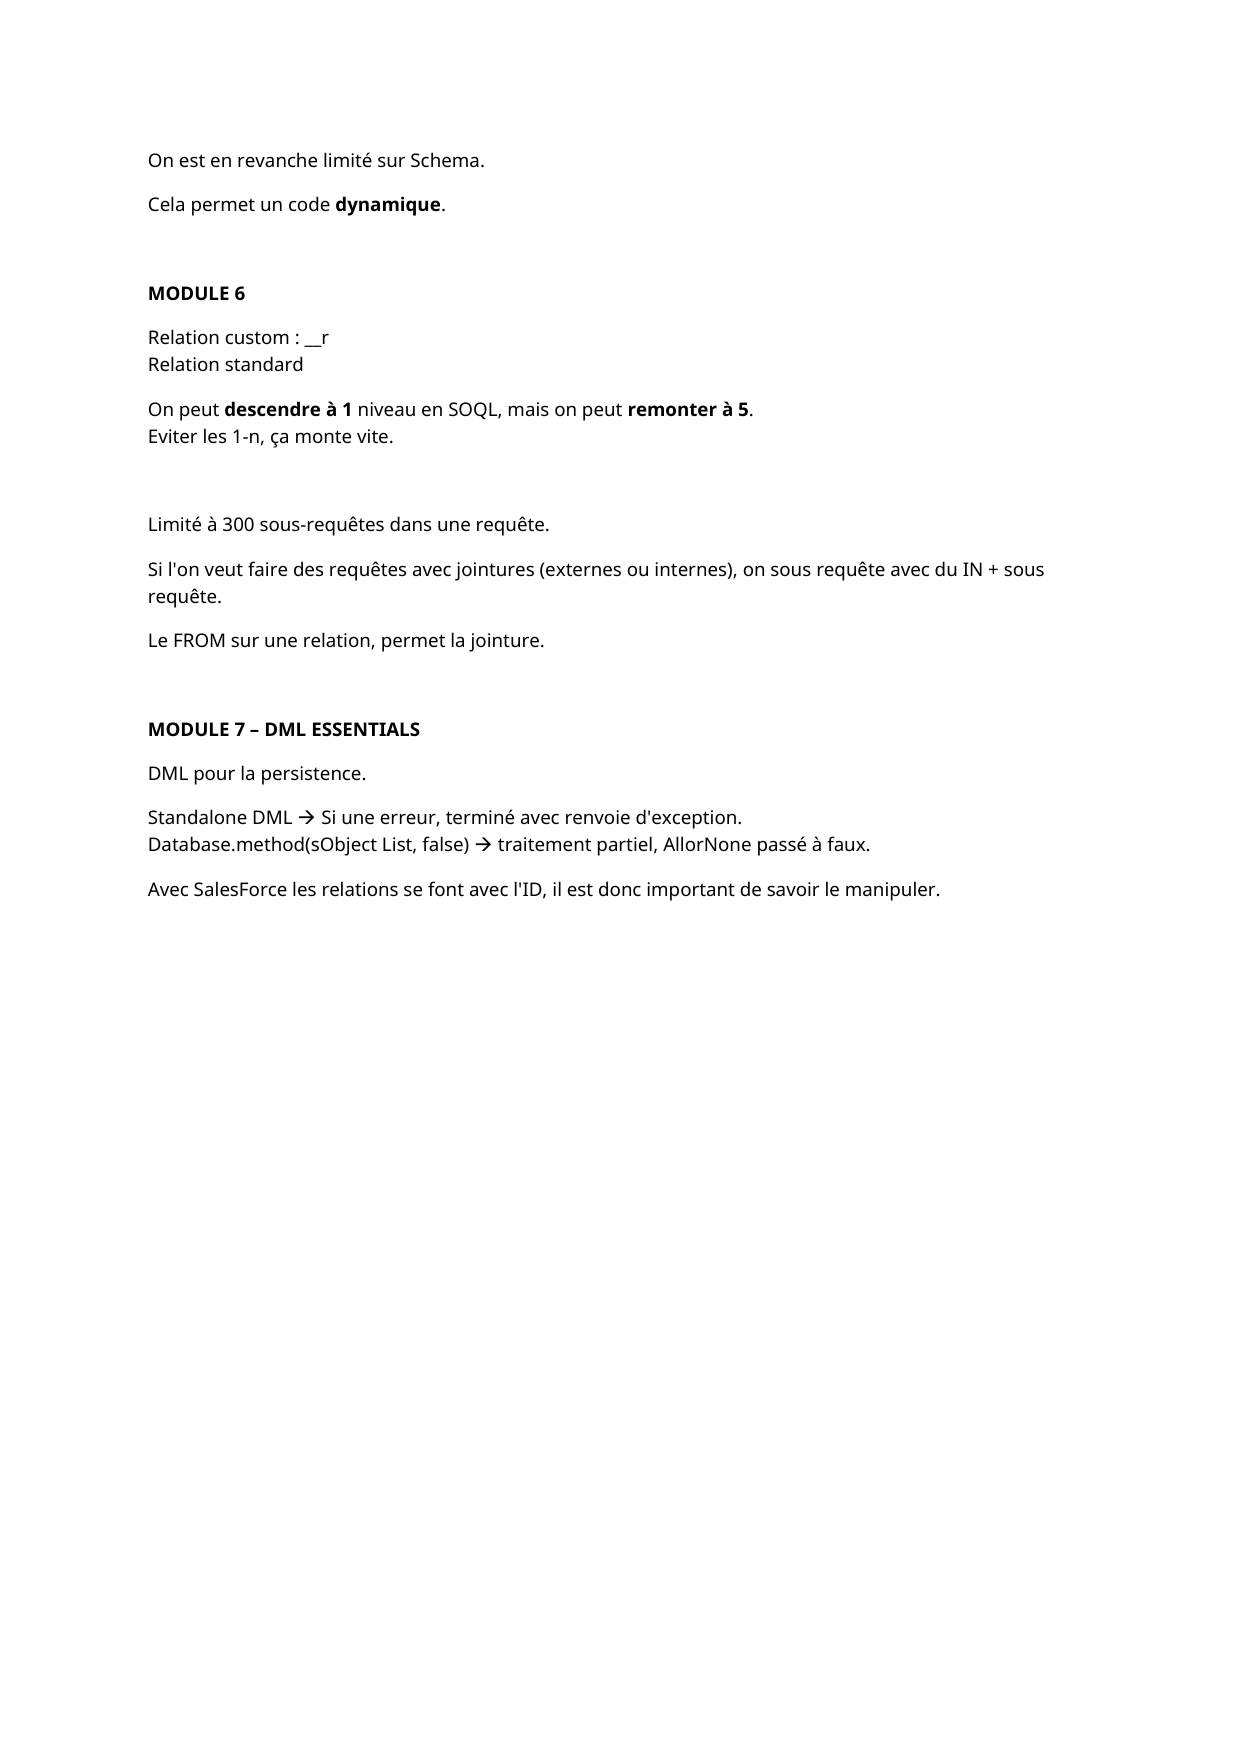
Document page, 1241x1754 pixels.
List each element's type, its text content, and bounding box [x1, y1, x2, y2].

text Standalone DML Si une erreur, terminé avec renvoie d'exception. Database.method(sObject List, false) traitement partiel, AllorNone passé à faux. [148, 804, 1093, 857]
text Cela permet un code dynamique. [148, 192, 1093, 217]
text Si l'on veut faire des requêtes avec jointures (externes ou internes), on sous requête avec du IN + sous requête. [148, 556, 1093, 609]
text DML pour la persistence. [148, 760, 1093, 786]
text MODULE 6 [148, 280, 1093, 306]
text Limité à 300 sous-requêtes dans une requête. [148, 512, 1093, 537]
text MODULE 7 – DML ESSENTIALS [148, 716, 1093, 741]
text Relation custom : __r Relation standard [148, 324, 1093, 377]
text On peut descendre à 1 niveau en SOQL, mais on peut remonter à 5. Eviter les 1-n, ça monte vite. [148, 396, 1093, 449]
text Avec SalesForce les relations se font avec l'ID, il est donc important de savoir le manipuler. [148, 876, 1093, 901]
text Le FROM sur une relation, permet la jointure. [148, 628, 1093, 653]
text On est en revanche limité sur Schema. [148, 148, 1093, 173]
